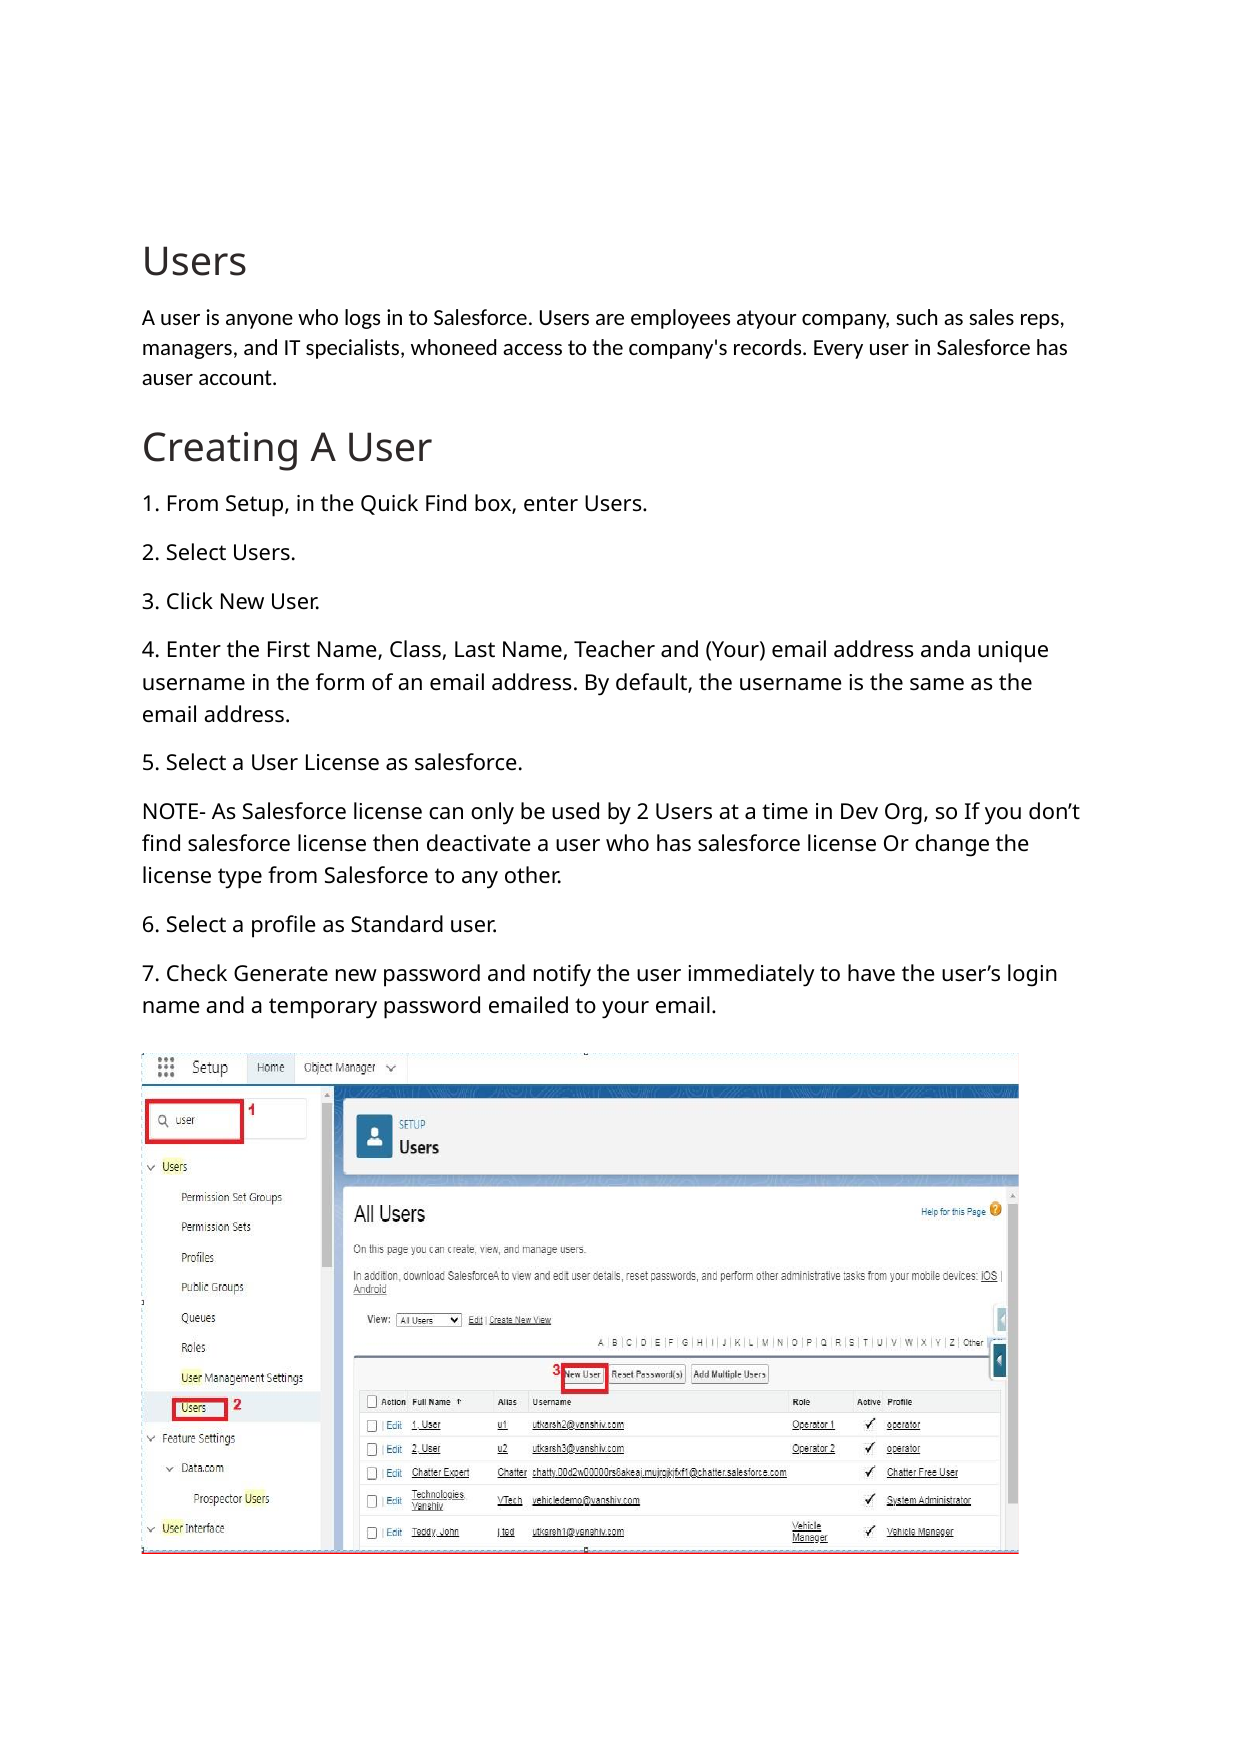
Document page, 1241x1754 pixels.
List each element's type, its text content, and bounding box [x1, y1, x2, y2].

text 3. Click New User. [142, 586, 1081, 616]
subtitle Users [142, 228, 1081, 287]
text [142, 303, 1081, 391]
text 6. Select a profile as Standard user. [142, 909, 1081, 939]
text NOTE- As Salesforce license can only be used by 2 Users at a time in Dev Org, so If you don’t find salesforce license then deactivate a user who has salesforce license Or change the license type from Salesforce to any other. [142, 796, 1081, 890]
text 4. Enter the First Name, Class, Last Name, Teacher and (Your) email address anda unique username in the form of an email address. By default, the username is the same as the email address. [142, 634, 1081, 728]
subtitle Creating A User [142, 419, 1081, 473]
picture [141, 1053, 1019, 1554]
text 5. Select a User License as salesforce. [142, 747, 1081, 777]
text 2. Select Users. [142, 537, 1081, 567]
text 1. From Setup, in the Quick Find box, enter Users. [142, 488, 1081, 518]
